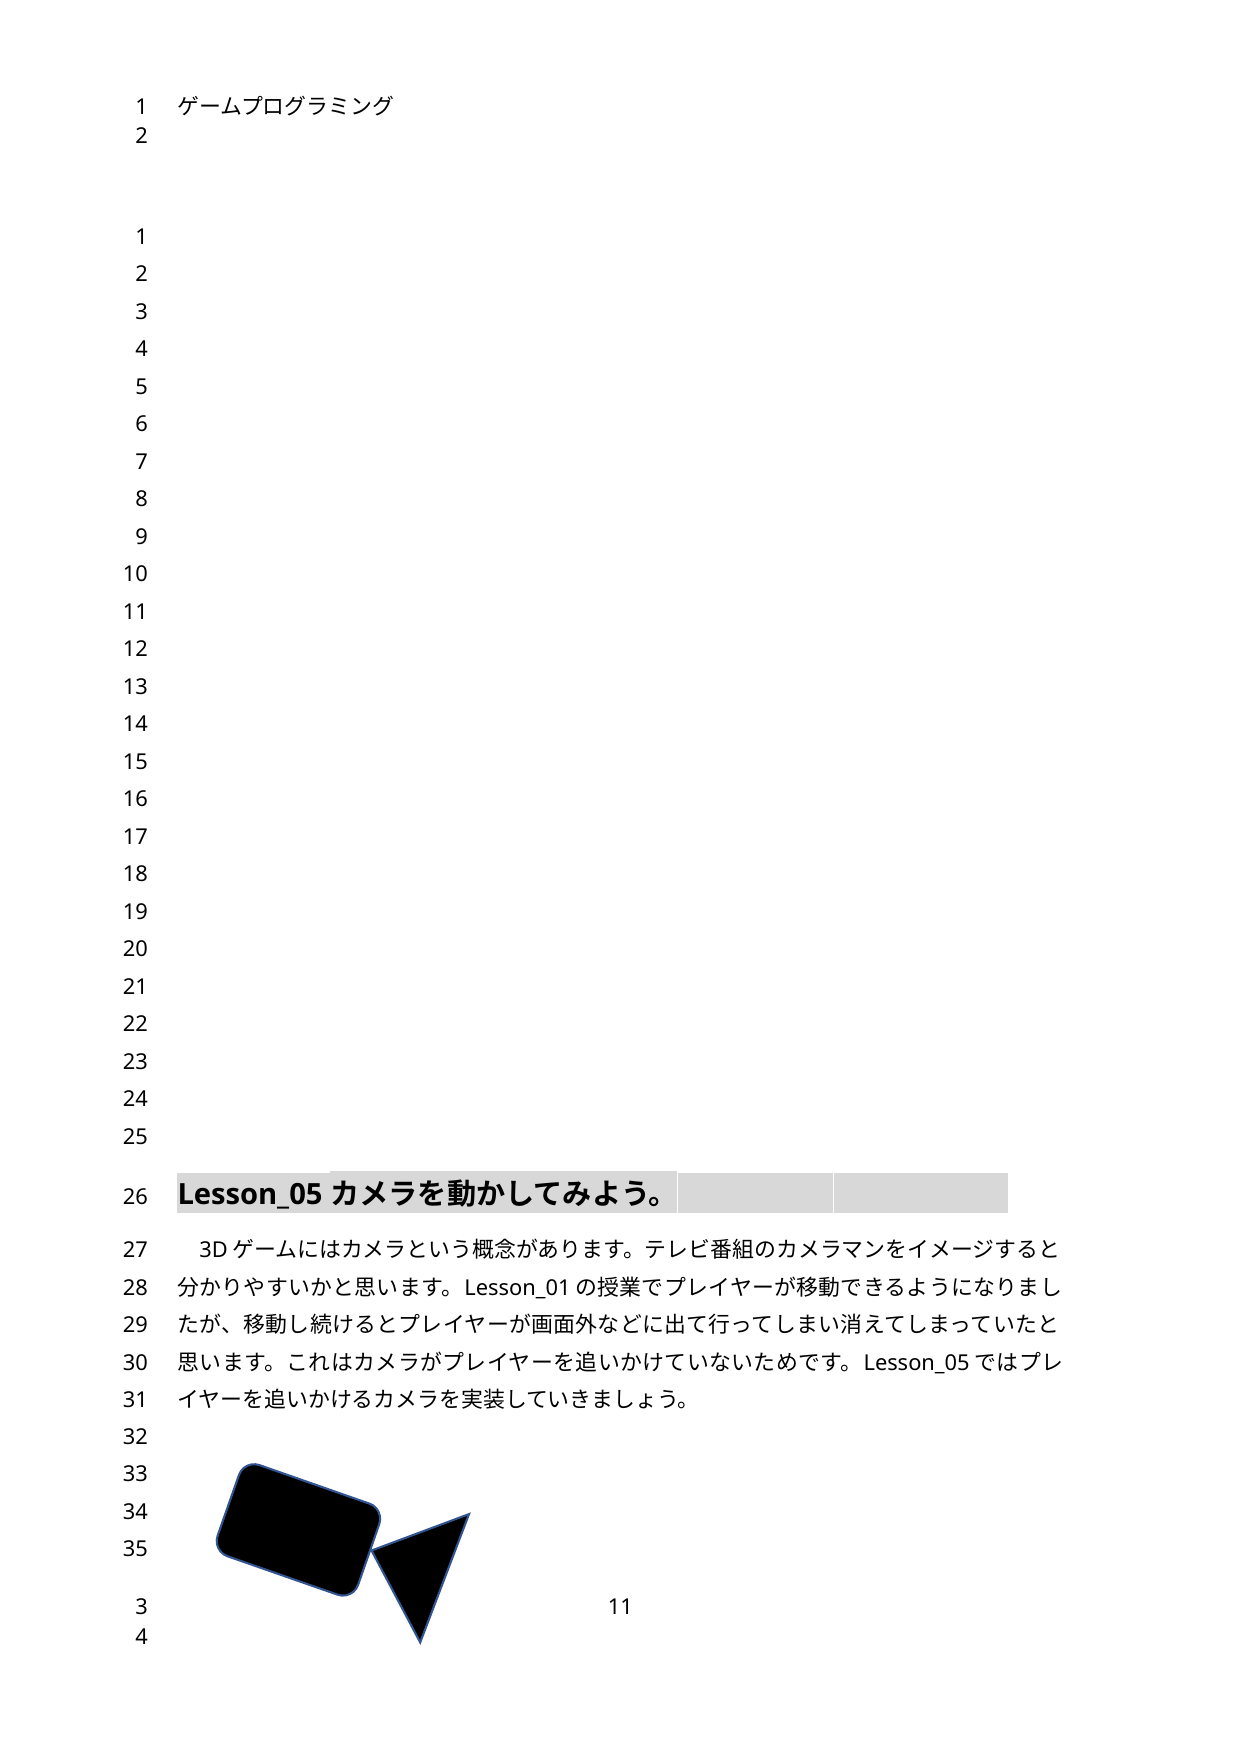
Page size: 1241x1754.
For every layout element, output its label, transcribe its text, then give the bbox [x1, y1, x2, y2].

text Lesson_05 カメラを動かしてみよう。 [177, 1154, 1063, 1229]
text 3Dゲームにはカメラという概念があります。テレビ番組のカメラマンをイメージすると分かりやすいかと思います。Lesson_01の授業でプレイヤーが移動できるようになりましたが、移動し続けるとプレイヤーが画面外などに出て行ってしまい消えてしまっていたと思います。これはカメラがプレイヤーを追いかけていないためです。Lesson_05ではプレイヤーを追いかけるカメラを実装していきましょう。 [177, 1229, 1063, 1417]
